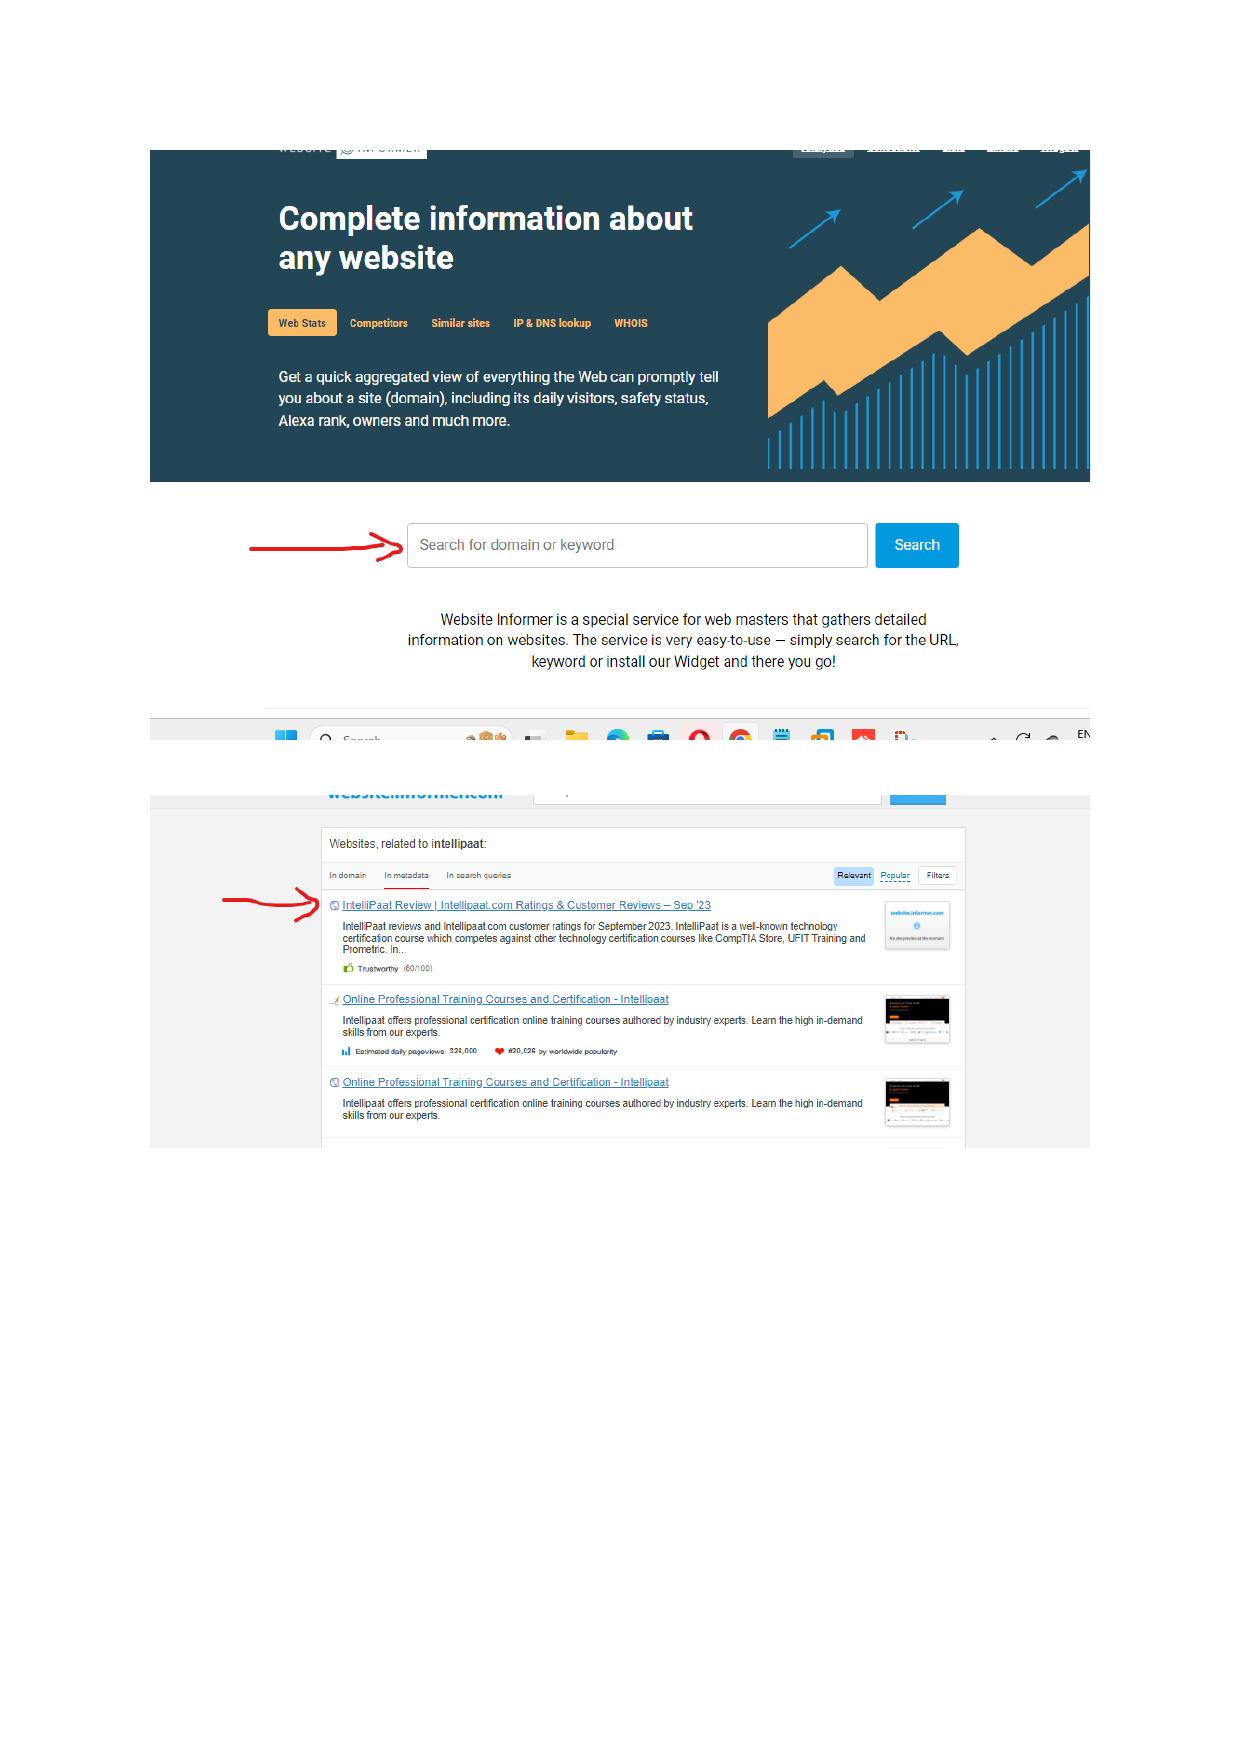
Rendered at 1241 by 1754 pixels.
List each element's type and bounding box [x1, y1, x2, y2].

picture [150, 795, 1091, 1148]
picture [150, 150, 1091, 740]
